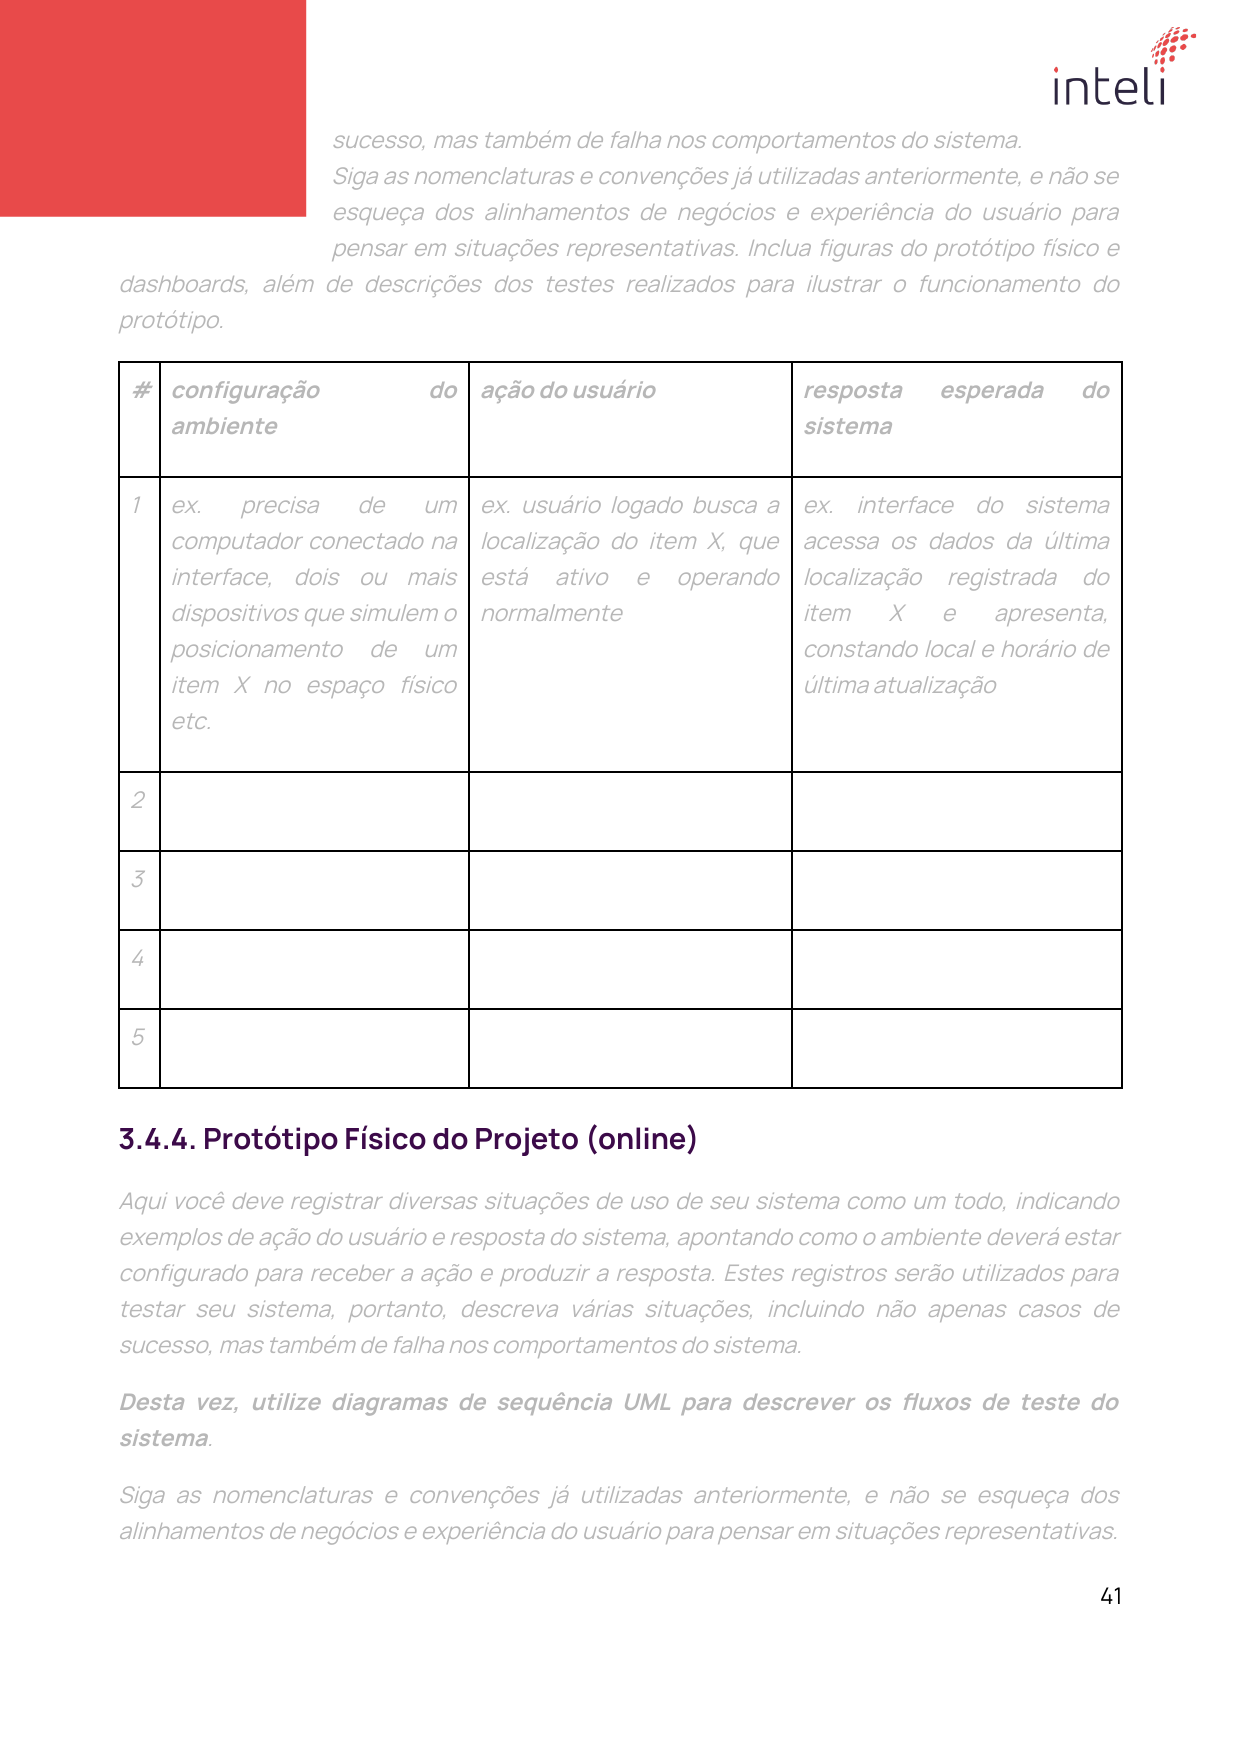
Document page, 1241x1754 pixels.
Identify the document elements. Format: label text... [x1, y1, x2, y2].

table_cell [470, 773, 791, 850]
text 3.4.4. Protótipo Físico do Projeto (online) [118, 1118, 1122, 1158]
table_cell ex. interface do sistema acessa os dados da última localização registrada do item X e apresenta, constando local e horário de última atualização [793, 478, 1121, 771]
table_cell [793, 931, 1121, 1008]
text Aqui você deve registrar diversas situações de uso de seu sistema como um todo, indicando exemplos de ação do usuário e resposta do sistema, apontando como o ambiente deverá estar configurado para receber a ação e produzir a resposta. Estes registros serão utilizados para testar seu sistema, portanto, descreva várias situações, incluindo não apenas casos de sucesso, mas também de falha nos comportamentos do sistema. [118, 1185, 1122, 1361]
text Desta vez, utilize diagramas de sequência UML para descrever os fluxos de teste do sistema. [118, 1386, 1122, 1453]
table_cell 3 [120, 852, 159, 929]
table_cell 1 [120, 478, 159, 771]
picture [0, 0, 307, 217]
table_cell 2 [120, 773, 159, 850]
table_cell [161, 773, 468, 850]
table_header resposta esperada do sistema [793, 363, 1121, 476]
table_cell [161, 852, 468, 929]
table_cell [793, 1010, 1121, 1087]
table_cell 5 [120, 1010, 159, 1087]
table_cell [161, 1010, 468, 1087]
table_cell 4 [120, 931, 159, 1008]
table_cell [793, 773, 1121, 850]
table_header configuração do ambiente [161, 363, 468, 476]
table_header # [120, 363, 159, 476]
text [118, 1479, 1122, 1546]
table_header ação do usuário [470, 363, 791, 476]
table_cell [470, 852, 791, 929]
table_cell [470, 931, 791, 1008]
table_cell [470, 1010, 791, 1087]
table_cell [793, 852, 1121, 929]
picture [1054, 27, 1197, 105]
table_cell ex. precisa de um computador conectado na interface, dois ou mais dispositivos que simulem o posicionamento de um item X no espaço físico etc. [161, 478, 468, 771]
table_cell [161, 931, 468, 1008]
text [118, 124, 1122, 336]
table_cell ex. usuário logado busca a localização do item X, que está ativo e operando normalmente [470, 478, 791, 771]
